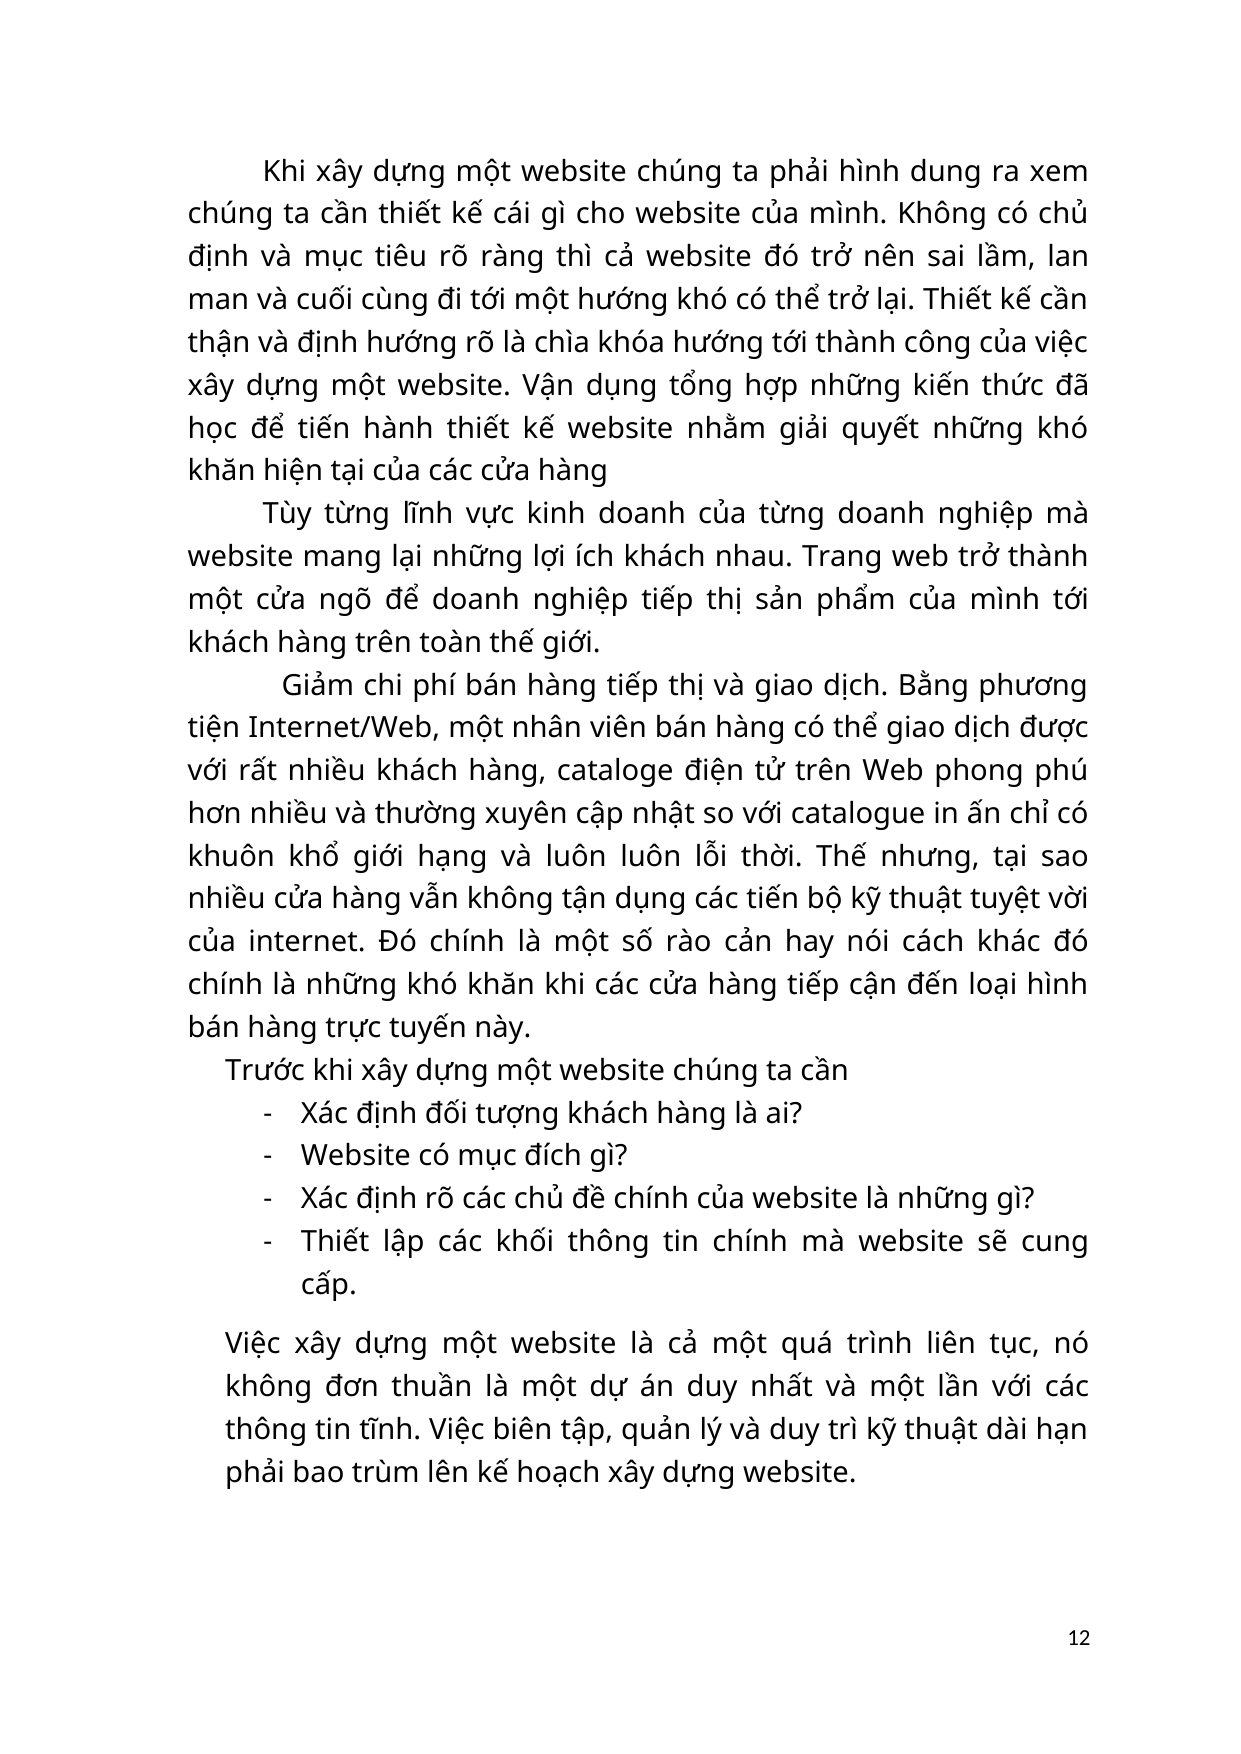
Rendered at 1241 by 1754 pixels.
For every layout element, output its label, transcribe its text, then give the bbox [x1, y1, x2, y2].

text Việc xây dựng một website là cả một quá trình liên tục, nó không đơn thuần là một dự án duy nhất và một lần với các thông tin tĩnh. Việc biên tập, quản lý và duy trì kỹ thuật dài hạn phải bao trùm lên kế hoạch xây dựng website. [225, 1323, 1090, 1491]
list Khi xây dựng một website chúng ta phải hình dung ra xem chúng ta cần thiết kế cái gì cho website của mình. Không có chủ định và mục tiêu rõ ràng thì cả website đó trở nên sai lầm, lan man và cuối cùng đi tới một hướng khó có thể trở lại. Thiết kế cần thận và định hướng rõ là chìa khóa hướng tới thành công của việc xây dựng một website. Vận dụng tổng hợp những kiến thức đã học để tiến hành thiết kế website nhằm giải quyết những khó khăn hiện tại của các cửa hàng [187, 150, 1090, 489]
list Xác định đối tượng khách hàng là ai? [263, 1092, 1090, 1132]
list Website có mục đích gì? [263, 1135, 1090, 1174]
list Trước khi xây dựng một website chúng ta cần [187, 1049, 1090, 1089]
list Giảm chi phí bán hàng tiếp thị và giao dịch. Bằng phương tiện Internet/Web, một nhân viên bán hàng có thể giao dịch được với rất nhiều khách hàng, cataloge điện tử trên Web phong phú hơn nhiều và thường xuyên cập nhật so với catalogue in ấn chỉ có khuôn khổ giới hạng và luôn luôn lỗi thời. Thế nhưng, tại sao nhiều cửa hàng vẫn không tận dụng các tiến bộ kỹ thuật tuyệt vời của internet. Đó chính là một số rào cản hay nói cách khác đó chính là những khó khăn khi các cửa hàng tiếp cận đến loại hình bán hàng trực tuyến này. [187, 664, 1090, 1046]
list Tùy từng lĩnh vực kinh doanh của từng doanh nghiệp mà website mang lại những lợi ích khách nhau. Trang web trở thành một cửa ngõ để doanh nghiệp tiếp thị sản phẩm của mình tới khách hàng trên toàn thế giới. [187, 492, 1090, 661]
list Xác định rõ các chủ đề chính của website là những gì? [263, 1177, 1090, 1217]
list Thiết lập các khối thông tin chính mà website sẽ cung cấp. [263, 1220, 1090, 1303]
